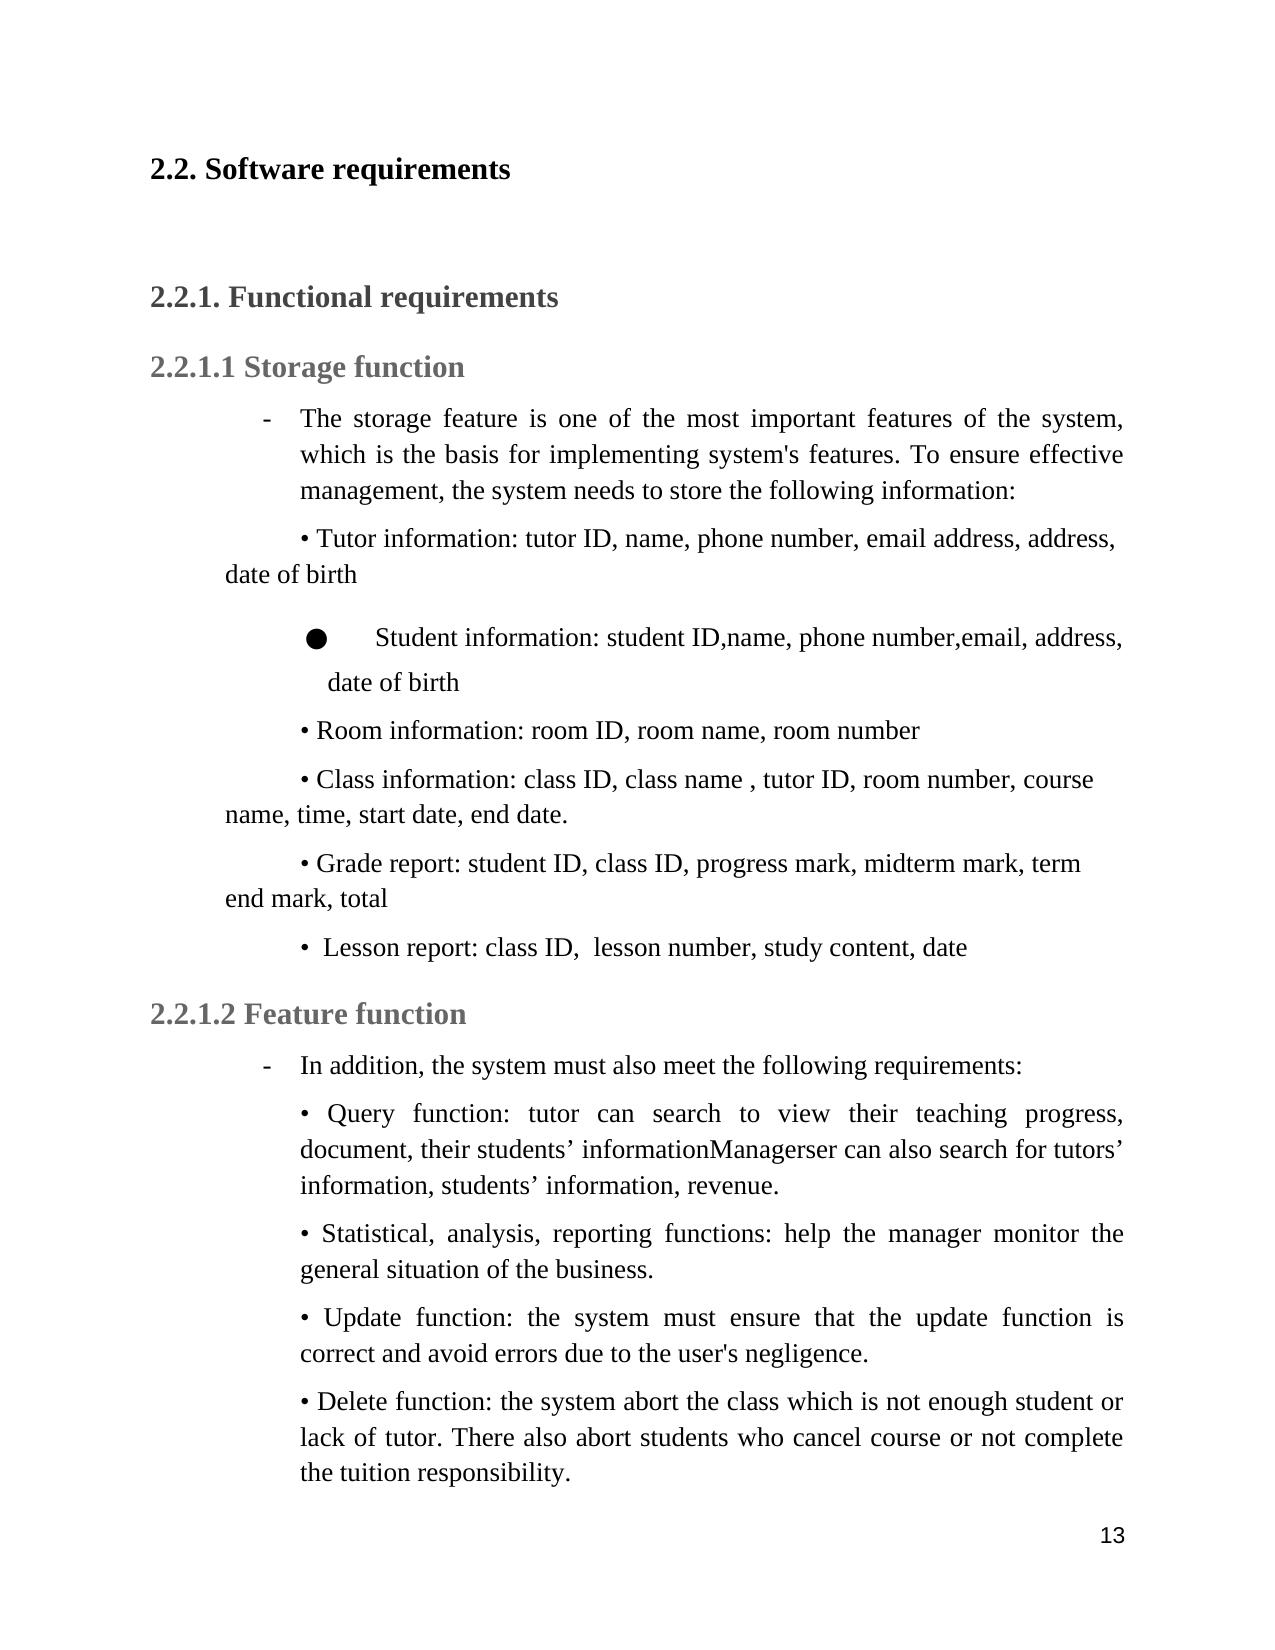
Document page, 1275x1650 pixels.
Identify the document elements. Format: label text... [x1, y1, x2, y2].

text • Room information: room ID, room name, room number [225, 714, 1125, 746]
text • Class information: class ID, class name , tutor ID, room number, course name, time, start date, end date. [225, 763, 1125, 829]
text • Lesson report: class ID, lesson number, study content, date [225, 931, 1125, 962]
subtitle 2.2. Software requirements [150, 150, 1125, 186]
text • Grade report: student ID, class ID, progress mark, midterm mark, term end mark, total [225, 847, 1125, 913]
text • Tutor information: tutor ID, name, phone number, email address, address, date of birth [225, 522, 1125, 589]
subtitle 2.2.1. Functional requirements [150, 278, 1125, 314]
text • Query function: tutor can search to view their teaching progress, document, their students’ informationManagerser can also search for tutors’ information, students’ information, revenue. [300, 1097, 1125, 1200]
text • Statistical, analysis, reporting functions: help the manager monitor the general situation of the business. [300, 1217, 1125, 1284]
text • Update function: the system must ensure that the update function is correct and avoid errors due to the user's negligence. [300, 1301, 1125, 1368]
subtitle 2.2.1.2 Feature function [150, 996, 1125, 1031]
subtitle 2.2.1.1 Storage function [150, 349, 1125, 385]
list In addition, the system must also meet the following requirements: [262, 1049, 1125, 1080]
list Student information: student ID,name, phone number,email, address, date of birth [304, 606, 1125, 697]
list The storage feature is one of the most important features of the system, which is the basis for implementing system's features. To ensure effective management, the system needs to store the following information: [262, 402, 1125, 505]
text • Delete function: the system abort the class which is not enough student or lack of tutor. There also abort students who cancel course or not complete the tuition responsibility. [300, 1385, 1125, 1488]
